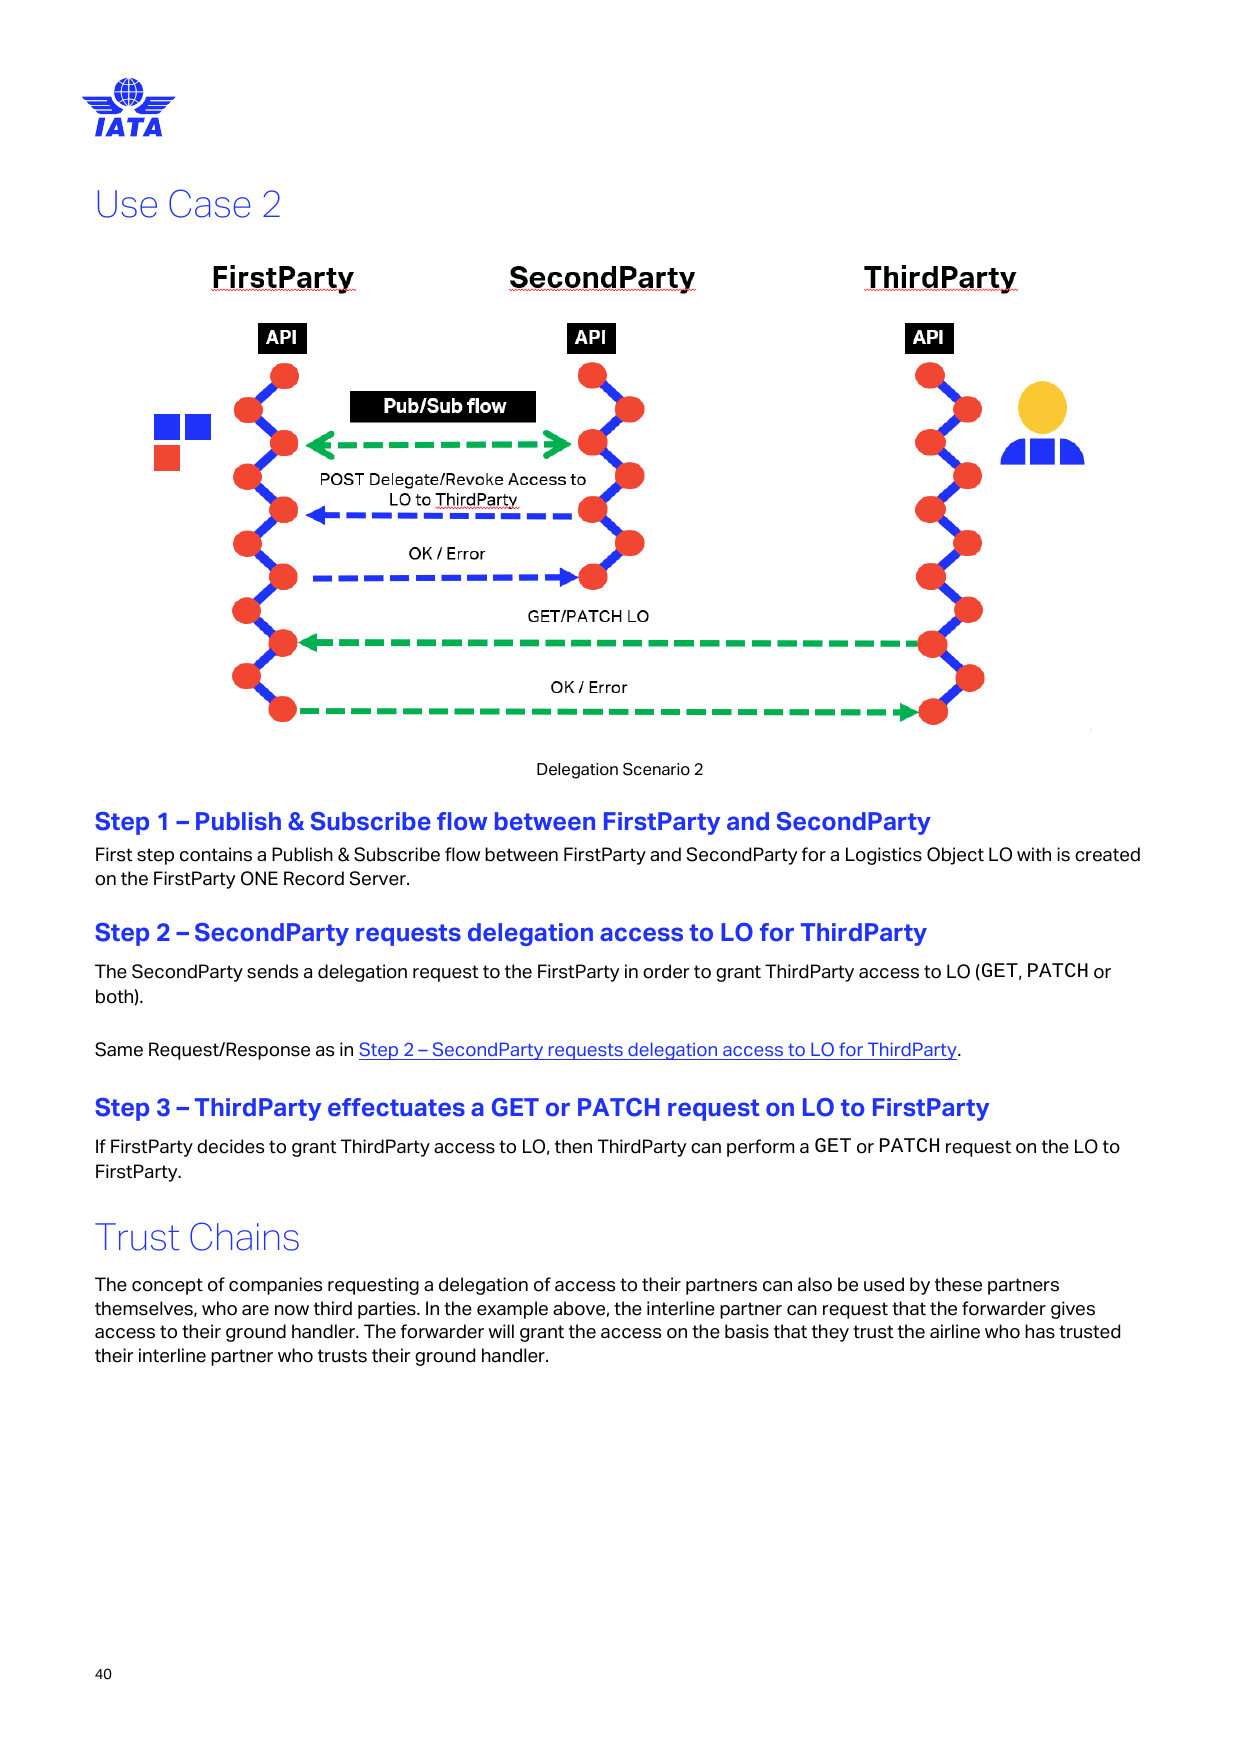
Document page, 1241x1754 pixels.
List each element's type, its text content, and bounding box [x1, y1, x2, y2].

list First step contains a Publish & Subscribe flow between FirstParty and SecondParty for a Logistics Object LO with is created on the FirstParty ONE Record Server. [94, 843, 1146, 891]
picture [148, 239, 1092, 730]
text If FirstParty decides to grant ThirdParty access to LO, then ThirdParty can perform a GET or PATCH request on the LO to FirstParty. [94, 1135, 1146, 1184]
subtitle Use Case 2 [94, 180, 1146, 227]
subtitle Step 1 – Publish & Subscribe flow between FirstParty and SecondParty [94, 806, 1146, 837]
text The concept of companies requesting a delegation of access to their partners can also be used by these partners themselves, who are now third parties. In the example above, the interline partner can request that the forwarder gives access to their ground handler. The forwarder will grant the access on the basis that they trust the airline who has trusted their interline partner who trusts their ground handler. [94, 1272, 1146, 1368]
text The SecondParty sends a delegation request to the FirstParty in order to grant ThirdParty access to LO (GET, PATCH or both). [94, 960, 1146, 1009]
subtitle Step 3 – ThirdParty effectuates a GET or PATCH request on LO to FirstParty [94, 1091, 1146, 1122]
text Same Request/Response as in Step 2 – SecondParty requests delegation access to LO for ThirdParty. [94, 1038, 1146, 1062]
text Delegation Scenario 2 [94, 758, 1146, 780]
subtitle Step 2 – SecondParty requests delegation access to LO for ThirdParty [94, 916, 1146, 947]
subtitle Trust Chains [94, 1213, 1146, 1260]
